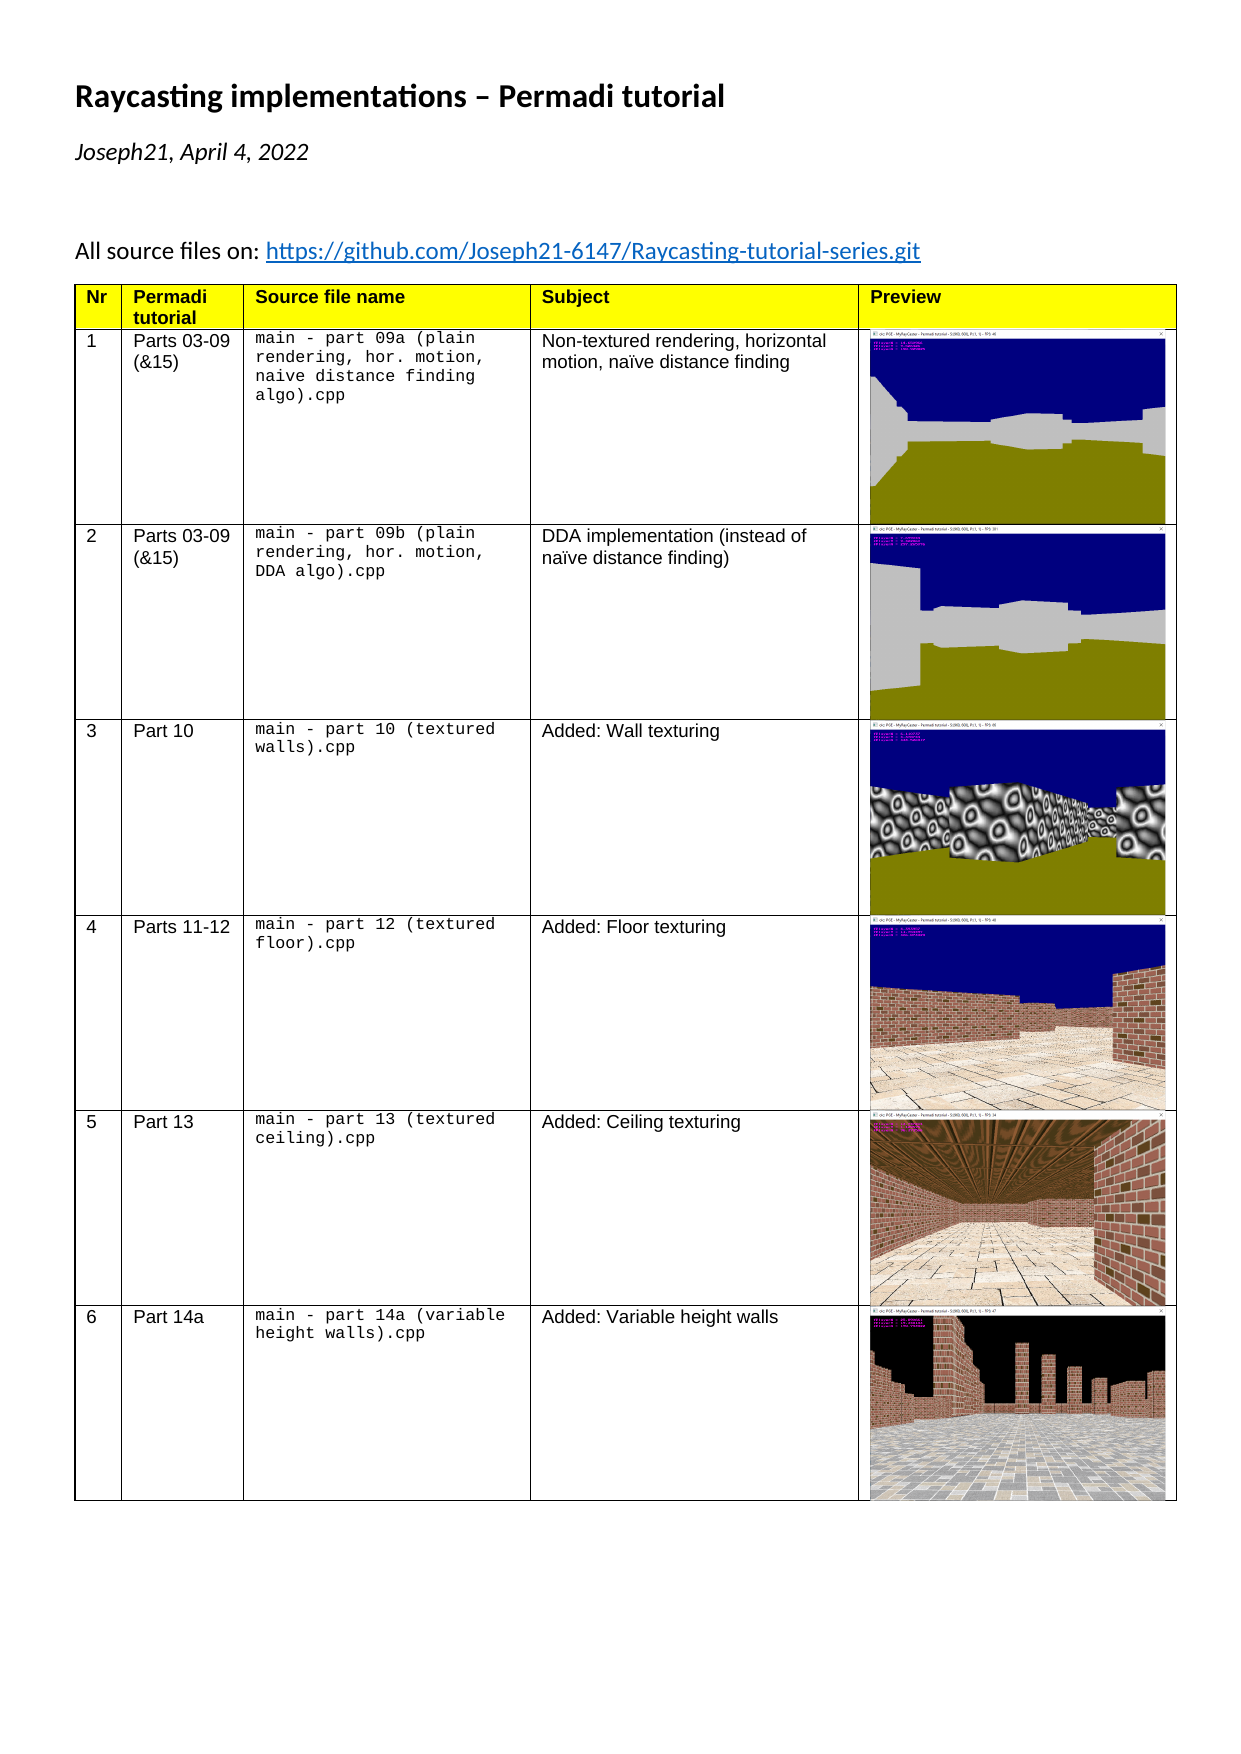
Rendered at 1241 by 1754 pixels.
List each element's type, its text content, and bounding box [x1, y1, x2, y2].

table_cell [1166, 720, 1176, 914]
table_cell Part 10 [122, 720, 243, 914]
table_cell Part 13 [122, 1111, 243, 1305]
table_cell [859, 916, 870, 1110]
table_header Permadi tutorial [122, 285, 243, 328]
table_cell [859, 525, 870, 719]
table_cell [1166, 1111, 1176, 1305]
table_cell main - part 09a (plain rendering, hor. motion, naive distance finding algo).cpp [244, 330, 530, 524]
table_cell main - part 12 (textured floor).cpp [244, 916, 530, 1110]
table_cell main - part 09b (plain rendering, hor. motion, DDA algo).cpp [244, 525, 530, 719]
table_cell [1166, 330, 1176, 524]
table_cell Part 14a [122, 1306, 243, 1500]
table_cell Added: Floor texturing [531, 916, 858, 1110]
table_cell 3 [76, 720, 121, 914]
table_cell Added: Wall texturing [531, 720, 858, 914]
table_cell [1166, 916, 1176, 1110]
text Joseph21, April 4, 2022 [75, 136, 1165, 166]
table_cell 5 [76, 1111, 121, 1305]
table_cell 2 [76, 525, 121, 719]
table_header Nr [76, 285, 121, 328]
table_header Source file name [244, 285, 530, 328]
table_cell Added: Variable height walls [531, 1306, 858, 1500]
table_cell main - part 10 (textured walls).cpp [244, 720, 530, 914]
picture [870, 525, 1166, 1501]
table_cell [1166, 525, 1176, 719]
table_cell Parts 03-09 (&15) [122, 525, 243, 719]
table_cell [859, 1306, 870, 1500]
table_cell 1 [76, 330, 121, 524]
table_cell [859, 720, 870, 914]
text All source files on: https://github.com/Joseph21-6147/Raycasting-tutorial-series.git [75, 235, 1165, 265]
table_cell main - part 14a (variable height walls).cpp [244, 1306, 530, 1500]
table_cell [859, 330, 870, 524]
table_cell 6 [76, 1306, 121, 1500]
table_header Preview [859, 285, 1176, 328]
table_cell Added: Ceiling texturing [531, 1111, 858, 1305]
table_cell main - part 13 (textured ceiling).cpp [244, 1111, 530, 1305]
table_cell Non-textured rendering, horizontal motion, naïve distance finding [531, 330, 858, 524]
picture [870, 329, 1166, 524]
text Raycasting implementations – Permadi tutorial [75, 75, 1165, 116]
table_cell Parts 03-09 (&15) [122, 330, 243, 524]
table_cell [1166, 1306, 1176, 1500]
table_cell Parts 11-12 [122, 916, 243, 1110]
table_header Subject [531, 285, 858, 328]
table_cell [859, 1111, 870, 1305]
table_cell DDA implementation (instead of naïve distance finding) [531, 525, 858, 719]
table_cell 4 [76, 916, 121, 1110]
